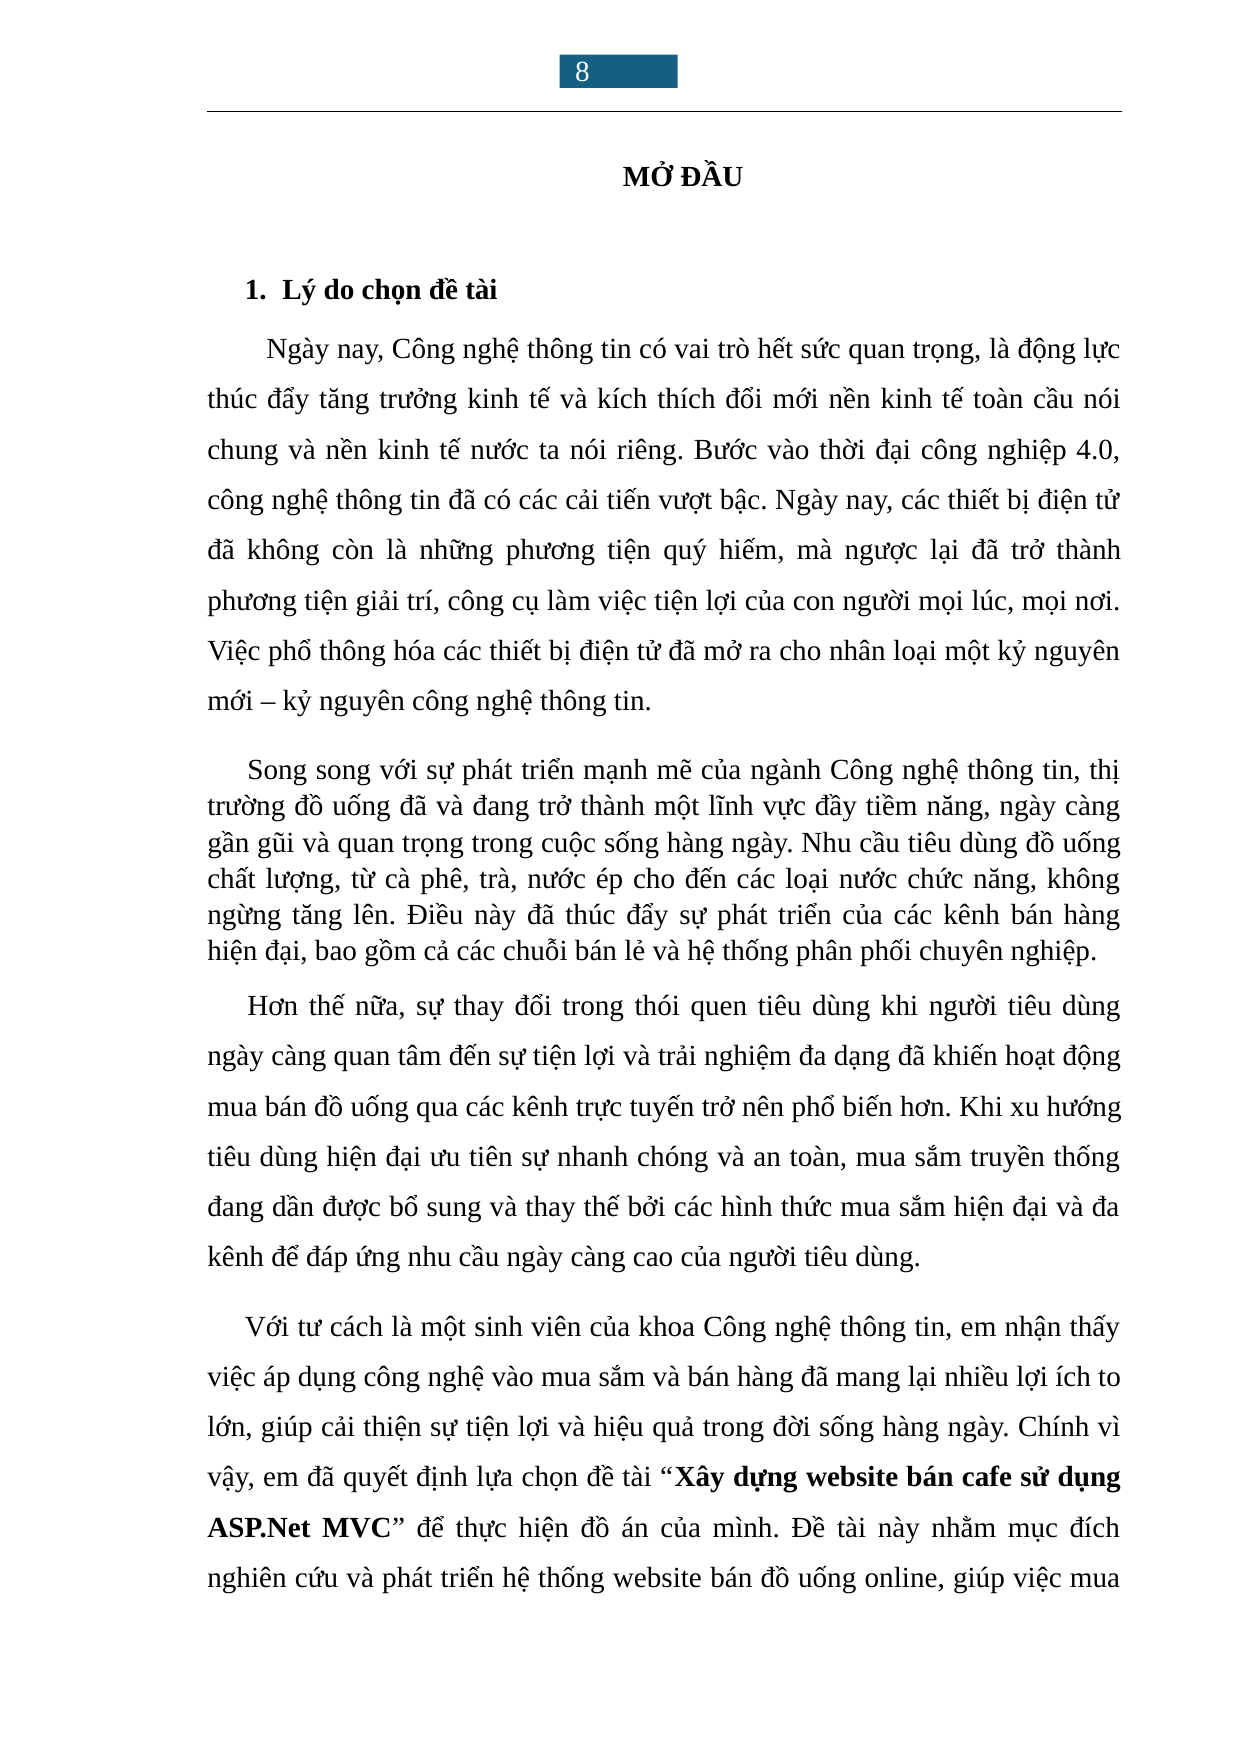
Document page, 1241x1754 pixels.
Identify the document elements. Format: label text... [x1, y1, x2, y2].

text Hơn thế nữa, sự thay đổi trong thói quen tiêu dùng khi người tiêu dùng ngày càng quan tâm đến sự tiện lợi và trải nghiệm đa dạng đã khiến hoạt động mua bán đồ uống qua các kênh trực tuyến trở nên phổ biến hơn. Khi xu hướng tiêu dùng hiện đại ưu tiên sự nhanh chóng và an toàn, mua sắm truyền thống đang dần được bổ sung và thay thế bởi các hình thức mua sắm hiện đại và đa kênh để đáp ứng nhu cầu ngày càng cao của người tiêu dùng. [207, 988, 1122, 1273]
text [207, 1309, 1122, 1594]
text Song song với sự phát triển mạnh mẽ của ngành Công nghệ thông tin, thị trường đồ uống đã và đang trở thành một lĩnh vực đầy tiềm năng, ngày càng gần gũi và quan trọng trong cuộc sống hàng ngày. Nhu cầu tiêu dùng đồ uống chất lượng, từ cà phê, trà, nước ép cho đến các loại nước chức năng, không ngừng tăng lên. Điều này đã thúc đẩy sự phát triển của các kênh bán hàng hiện đại, bao gồm cả các chuỗi bán lẻ và hệ thống phân phối chuyên nghiệp. [207, 752, 1122, 967]
subtitle Lý do chọn đề tài [244, 272, 1122, 306]
text Ngày nay, Công nghệ thông tin có vai trò hết sức quan trọng, là động lực thúc đẩy tăng trưởng kinh tế và kích thích đổi mới nền kinh tế toàn cầu nói chung và nền kinh tế nước ta nói riêng. Bước vào thời đại công nghiệp 4.0, công nghệ thông tin đã có các cải tiến vượt bậc. Ngày nay, các thiết bị điện tử đã không còn là những phương tiện quý hiếm, mà ngược lại đã trở thành phương tiện giải trí, công cụ làm việc tiện lợi của con người mọi lúc, mọi nơi. Việc phổ thông hóa các thiết bị điện tử đã mở ra cho nhân loại một kỷ nguyên mới – kỷ nguyên công nghệ thông tin. [207, 331, 1122, 717]
subtitle MỞ ĐẦU [244, 159, 1122, 193]
